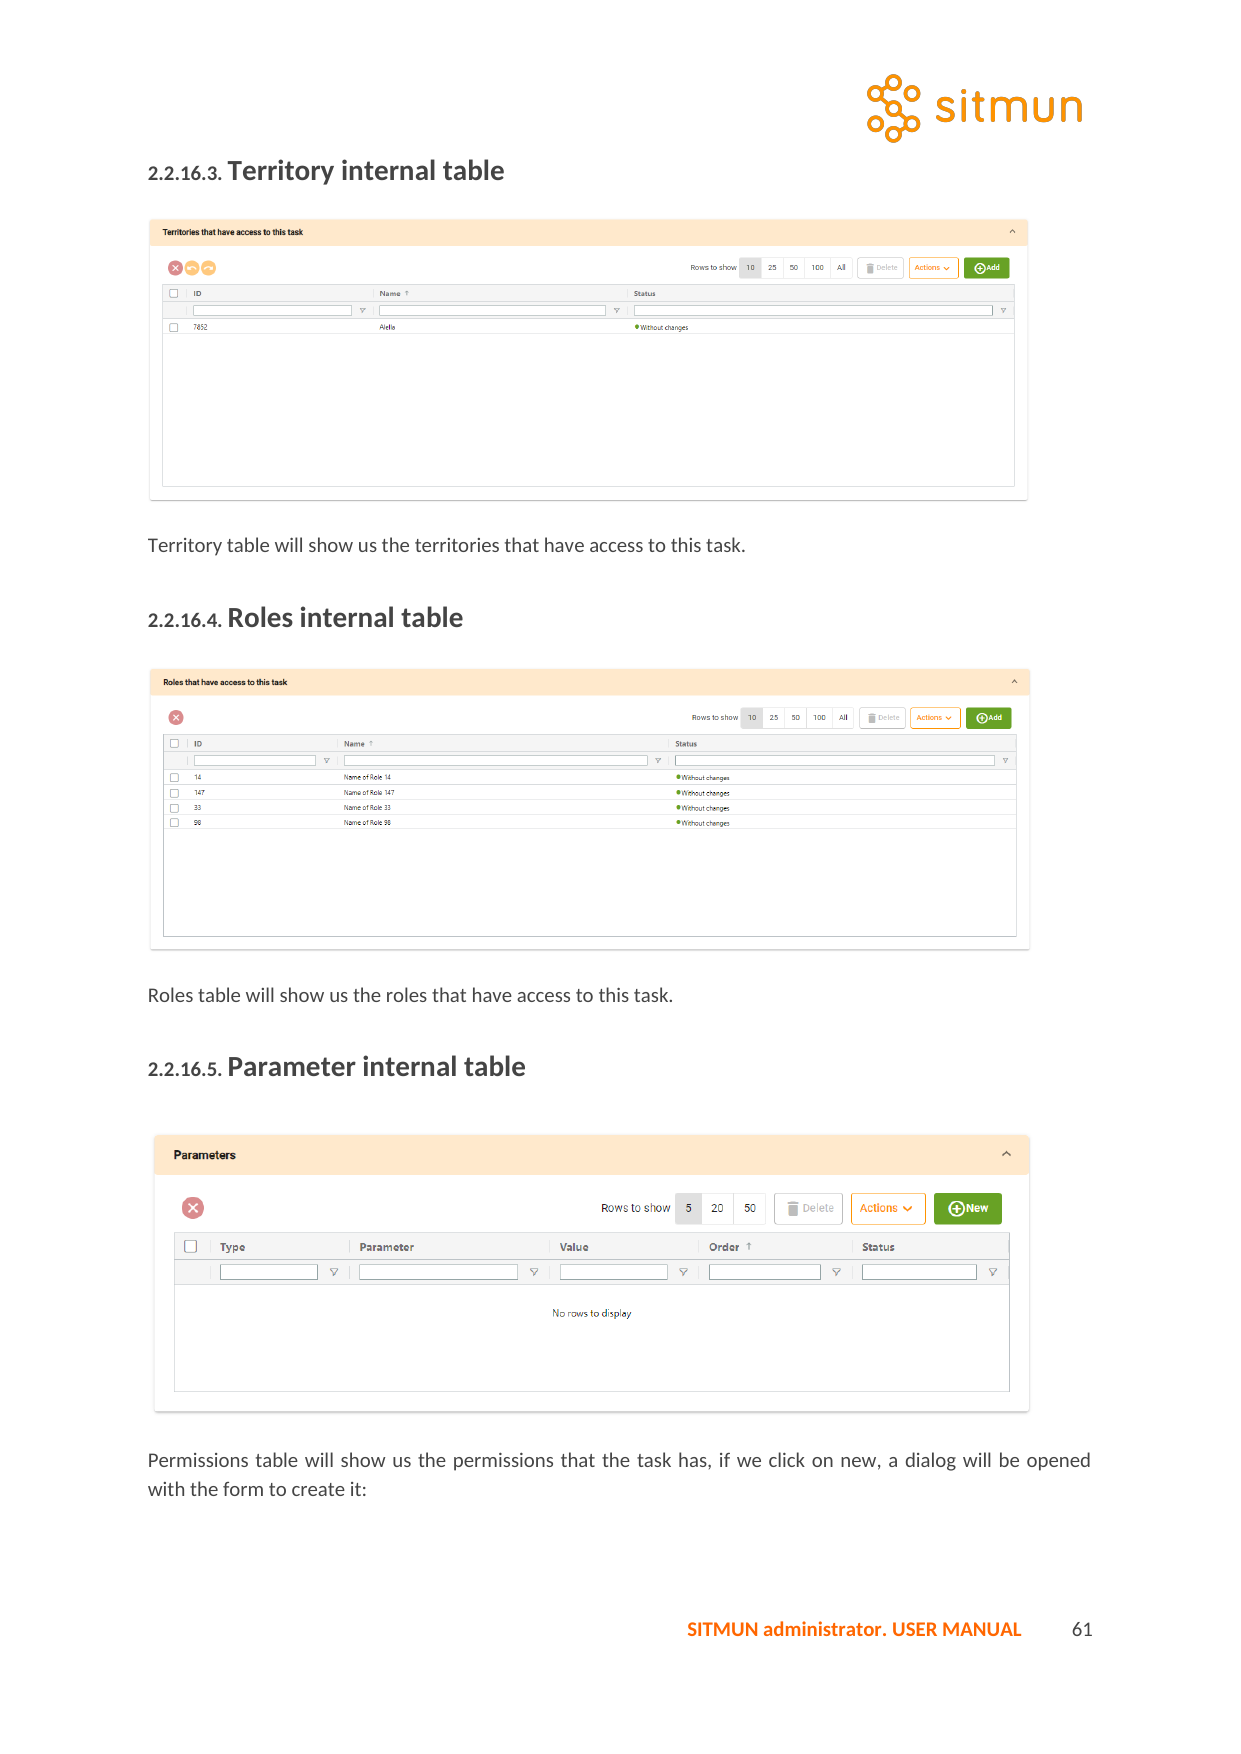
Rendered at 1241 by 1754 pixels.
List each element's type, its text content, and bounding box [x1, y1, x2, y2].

picture [854, 59, 1093, 151]
text Territory table will show us the territories that have access to this task. [148, 532, 1093, 558]
picture [147, 1114, 1034, 1419]
picture [147, 664, 1034, 953]
list Parameter internal table [148, 1048, 1093, 1084]
text Permissions table will show us the permissions that the task has, if we click on new, a dialog will be opened with the form to create it: [148, 1447, 1093, 1502]
text Roles table will show us the roles that have access to this task. [148, 982, 1093, 1007]
list Roles internal table [148, 599, 1093, 634]
list Territory internal table [148, 152, 1093, 187]
picture [147, 217, 1034, 504]
